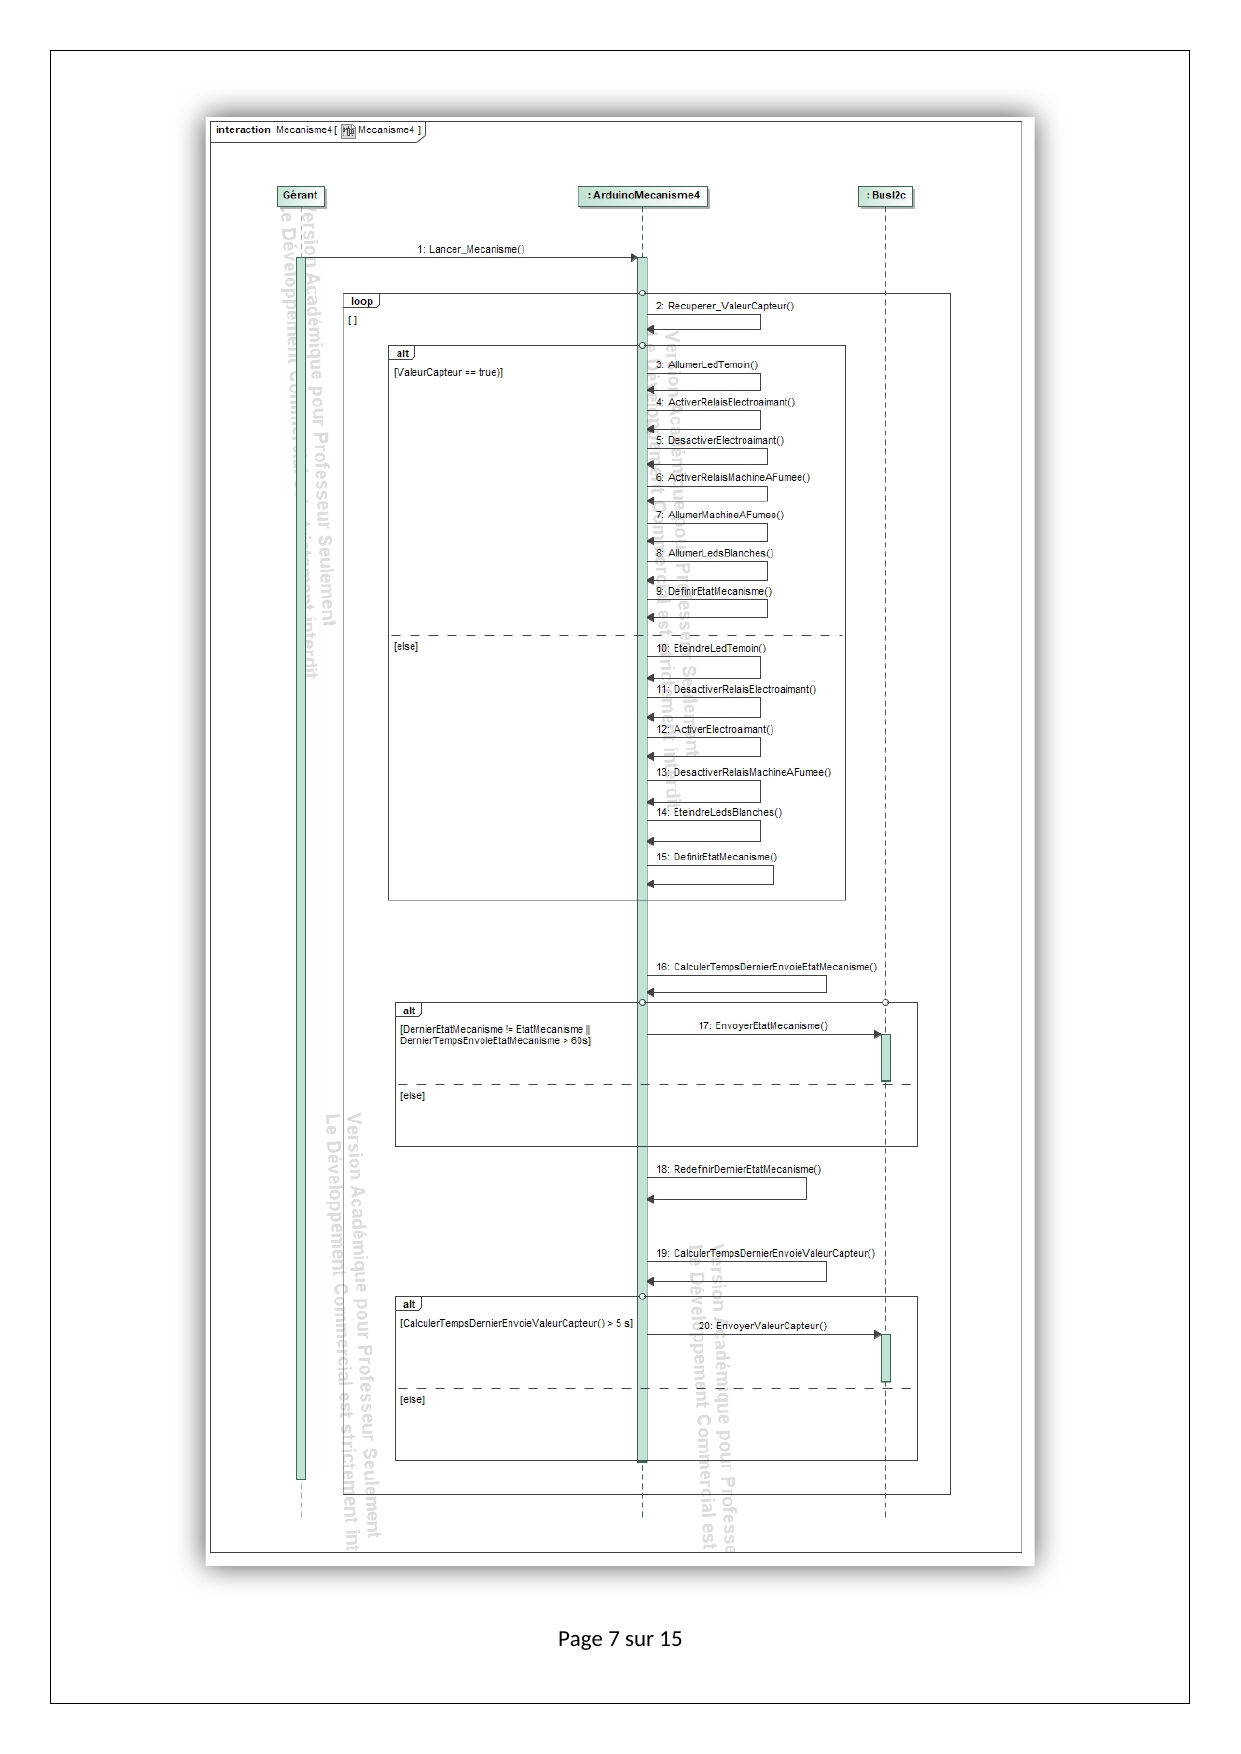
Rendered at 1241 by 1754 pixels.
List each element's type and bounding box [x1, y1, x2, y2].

picture [205, 117, 1035, 1566]
